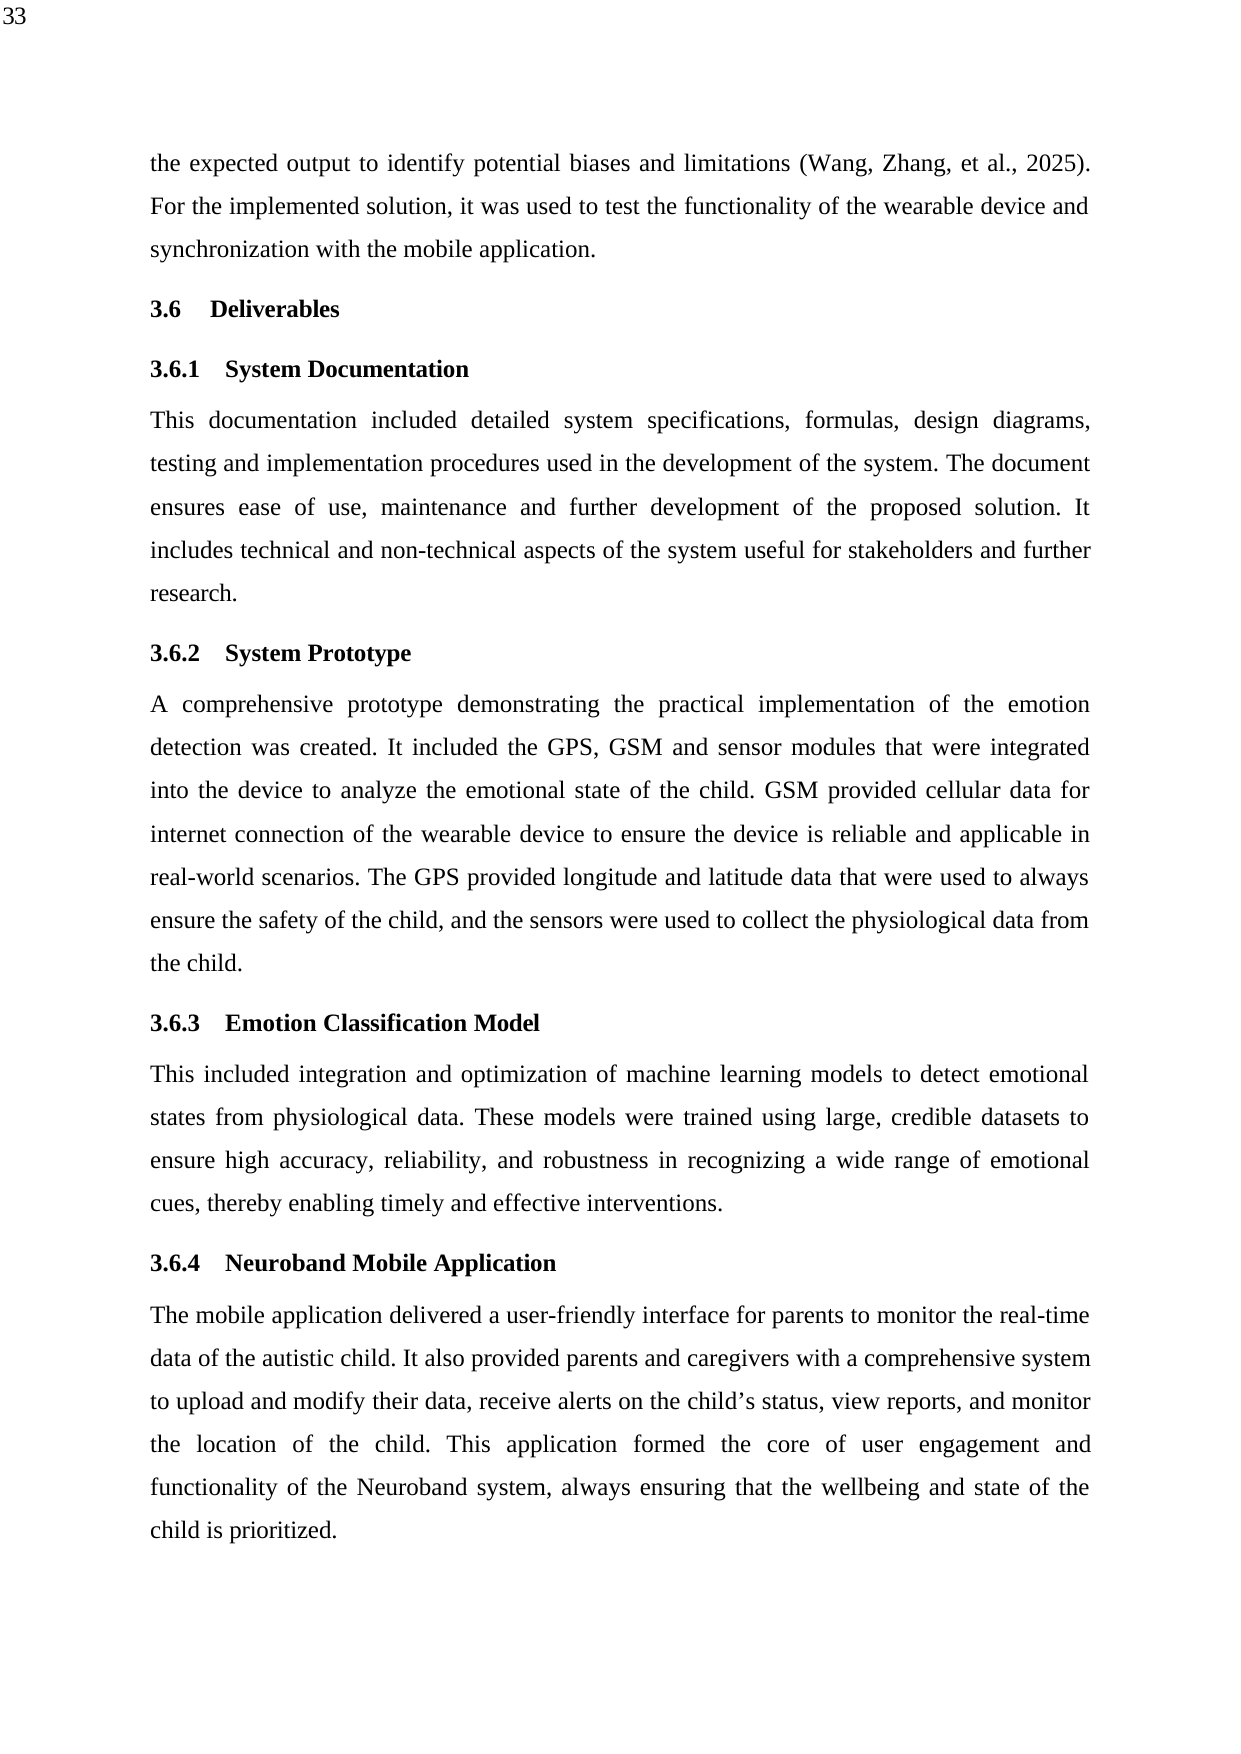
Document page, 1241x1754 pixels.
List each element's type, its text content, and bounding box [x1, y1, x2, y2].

subtitle Neuroband Mobile Application [150, 1248, 1107, 1277]
subtitle System Documentation [150, 354, 1107, 382]
text This included integration and optimization of machine learning models to detect emotional states from physiological data. These models were trained using large, credible datasets to ensure high accuracy, reliability, and robustness in recognizing a wide range of emotional cues, thereby enabling timely and effective interventions. [150, 1059, 1090, 1217]
subtitle Deliverables [150, 294, 1107, 323]
text The mobile application delivered a user-friendly interface for parents to monitor the real-time data of the autistic child. It also provided parents and caregivers with a comprehensive system to upload and modify their data, receive alerts on the child’s status, view reports, and monitor the location of the child. This application formed the core of user engagement and functionality of the Neuroband system, always ensuring that the wellbeing and state of the child is prioritized. [150, 1300, 1091, 1544]
text This documentation included detailed system specifications, formulas, design diagrams, testing and implementation procedures used in the development of the system. The document ensures ease of use, maintenance and further development of the proposed solution. It includes technical and non-technical aspects of the system useful for stakeholders and further research. [150, 405, 1091, 607]
text the expected output to identify potential biases and limitations (Wang, Zhang, et al., 2025). For the implemented solution, it was used to test the functionality of the wearable device and synchronization with the mobile application. [150, 148, 1091, 263]
text A comprehensive prototype demonstrating the practical implementation of the emotion detection was created. It included the GPS, GSM and sensor modules that were integrated into the device to analyze the emotional state of the child. GSM provided cellular data for internet connection of the wearable device to ensure the device is reliable and applicable in real-world scenarios. The GPS provided longitude and latitude data that were used to always ensure the safety of the child, and the sensors were used to collect the physiological data from the child. [150, 689, 1091, 977]
subtitle Emotion Classification Model [150, 1008, 1107, 1036]
subtitle System Prototype [150, 638, 1107, 666]
